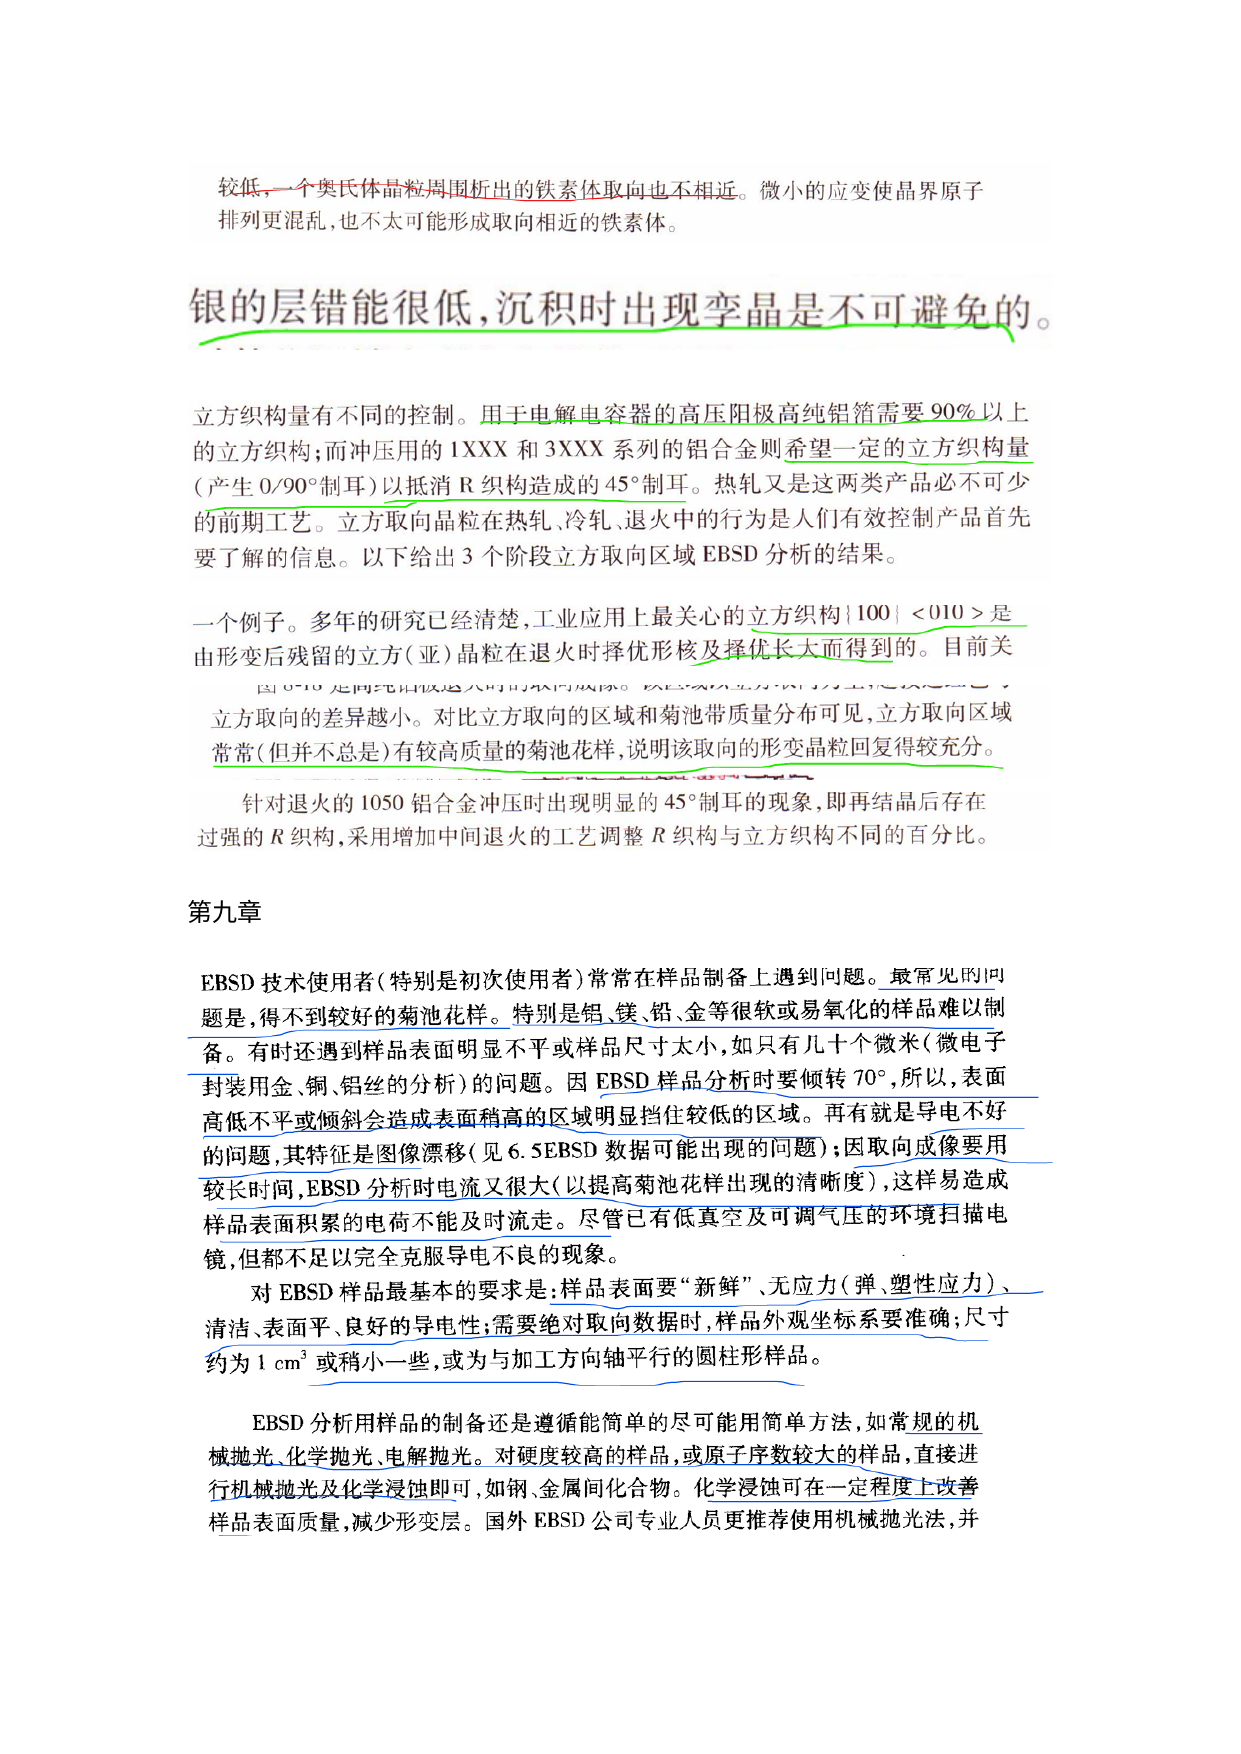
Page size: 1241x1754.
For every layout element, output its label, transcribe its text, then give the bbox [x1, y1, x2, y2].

text 第九章 [187, 878, 1053, 943]
picture [187, 792, 1053, 851]
picture [187, 274, 1053, 350]
picture [187, 1407, 1053, 1536]
picture [187, 685, 1053, 780]
picture [187, 605, 1053, 666]
picture [187, 968, 1053, 1386]
picture [187, 162, 1053, 242]
picture [187, 400, 1053, 582]
